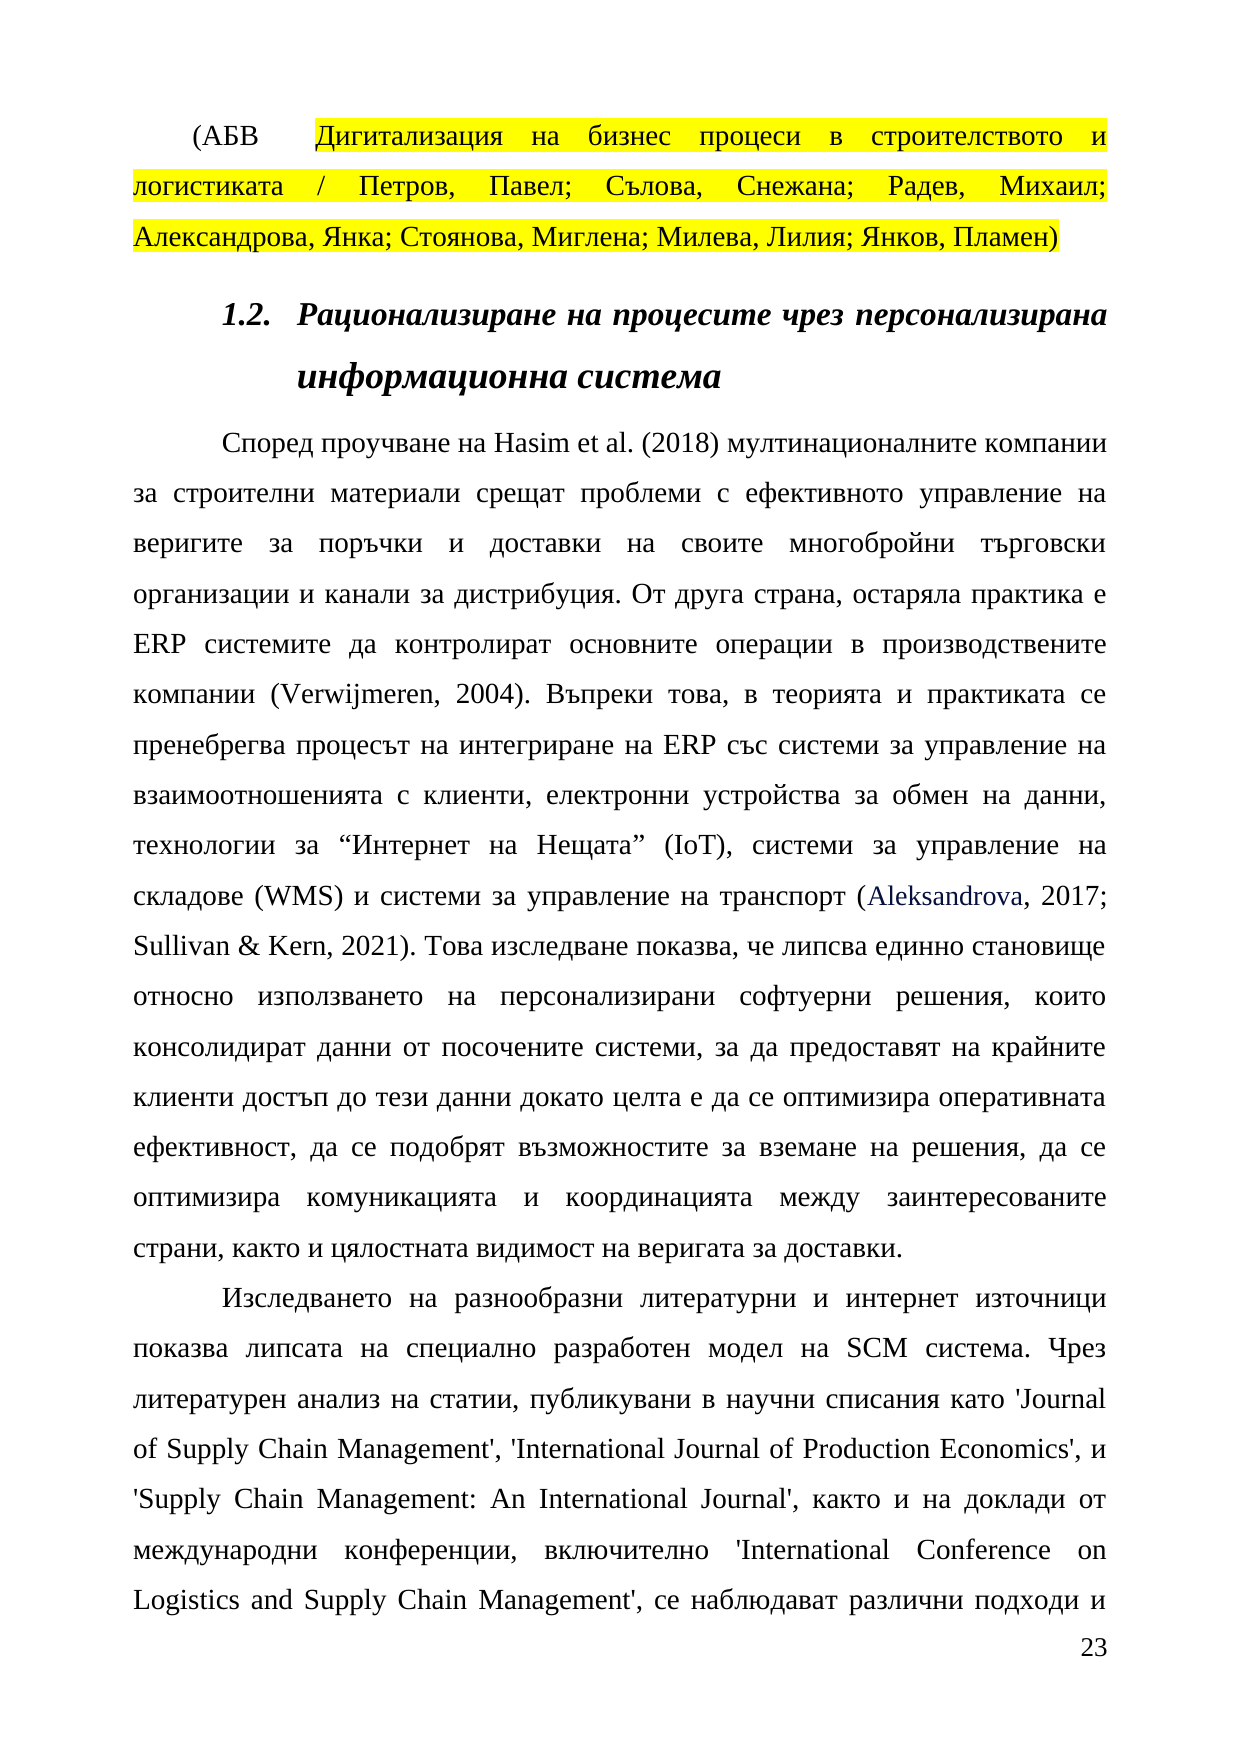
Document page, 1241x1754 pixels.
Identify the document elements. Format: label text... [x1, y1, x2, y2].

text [133, 1280, 1107, 1616]
subtitle Рационализиране на процесите чрез персонализиранa информационна система [222, 294, 1107, 397]
text (АБВ Дигитализация на бизнес процеси в строителството и логистиката / Петров, Павел; Сълова, Снежана; Радев, Михаил; Александрова, Янка; Стоянова, Миглена; Милева, Лилия; Янков, Пламен) [133, 118, 1107, 169]
text (АБВ Дигитализация на бизнес процеси в строителството и логистиката / Петров, Павел; Сълова, Снежана; Радев, Михаил; Александрова, Янка; Стоянова, Миглена; Милева, Лилия; Янков, Пламен) [133, 202, 1107, 252]
text Според проучване на Hasim et al. (2018) мултинационалните компании за строителни материали срещат проблеми с ефективното управление на веригите за поръчки и доставки на своите многобройни търговски организации и канали за дистрибуция. От друга страна, остаряла практика е ERP системите да контролират основните операции в производствените компании (Verwijmeren, 2004). Въпреки това, в теорията и практиката се пренебрегва процесът на интегриране на ERP със системи за управление на взаимоотношенията с клиенти, електронни устройства за обмен на данни, технологии за “Интернет на Нещата” (IoT), системи за управление на складове (WMS) и системи за управление на транспорт (Aleksandrova, 2017; Sullivan & Kern, 2021). Това изследване показва, че липсва единно становище относно използването на персонализирани софтуерни решения, които консолидират данни от посочените системи, за да предоставят на крайните клиенти достъп до тези данни докато целта е да се оптимизира оперативната ефективност, да се подобрят възможностите за вземане на решения, да се оптимизира комуникацията и координацията между заинтересованите страни, както и цялостната видимост на веригата за доставки. [133, 425, 1107, 1263]
